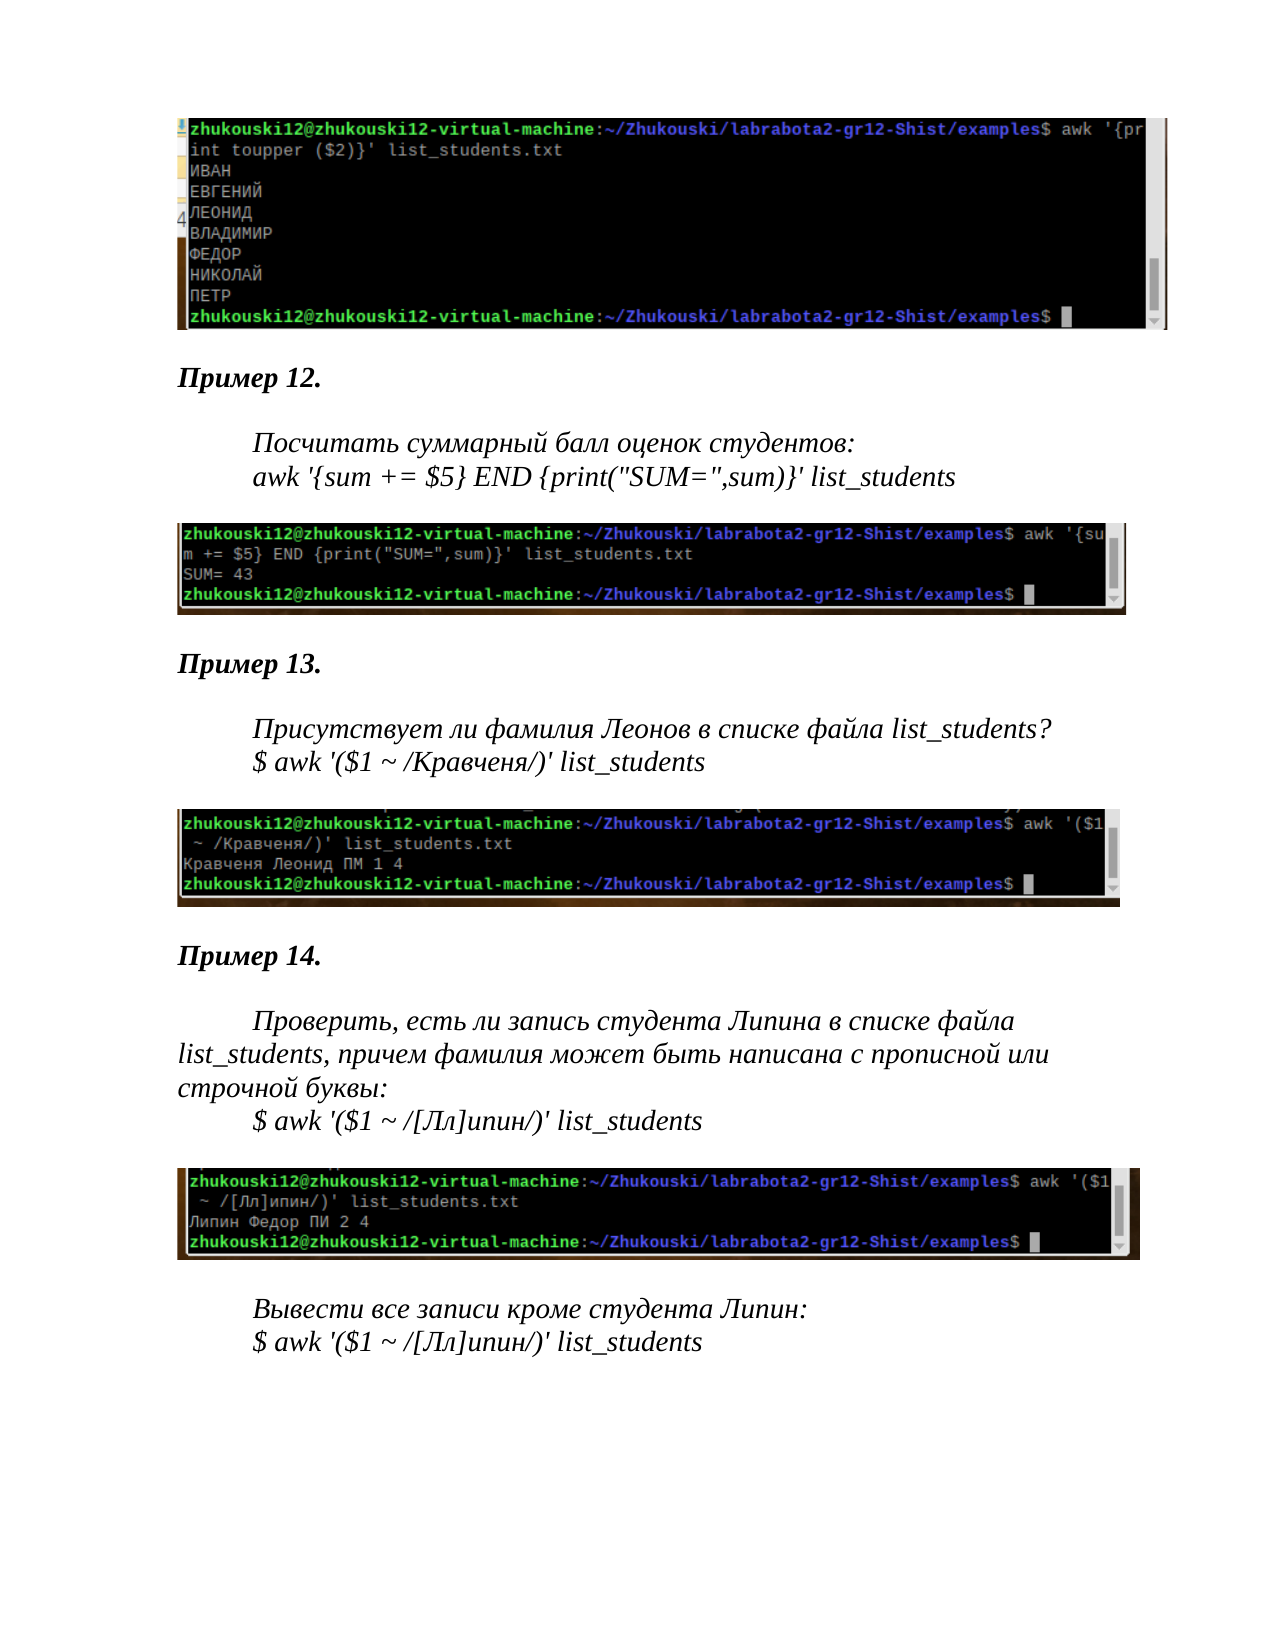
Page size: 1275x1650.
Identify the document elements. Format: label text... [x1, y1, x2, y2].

text $ awk '($1 ~ /Кравченя/)' list_students [177, 744, 1186, 778]
text строчной буквы: [177, 1070, 1186, 1103]
text $ awk '($1 ~ /[Лл]ипин/)' list_students [177, 1103, 1186, 1137]
text Проверить, есть ли запись студента Липина в списке файла [177, 1003, 1186, 1036]
text $ awk '($1 ~ /[Лл]ипин/)' list_students [177, 1324, 1186, 1358]
picture [177, 809, 1120, 907]
picture [177, 118, 1168, 330]
picture [177, 1168, 1140, 1260]
text Присутствует ли фамилия Леонов в списке файла list_students? [177, 711, 1186, 744]
text Пример 14. [177, 938, 1186, 972]
text Посчитать суммарный балл оценок студентов: [177, 425, 1186, 459]
picture [177, 523, 1127, 615]
text awk '{sum += $5} END {print("SUM=",sum)}' list_students [177, 459, 1186, 492]
text Пример 13. [177, 646, 1186, 680]
text list_students, причем фамилия может быть написана с прописной или [177, 1036, 1186, 1070]
text Пример 12. [177, 361, 1186, 394]
text Вывести все записи кроме студента Липин: [177, 1291, 1186, 1324]
